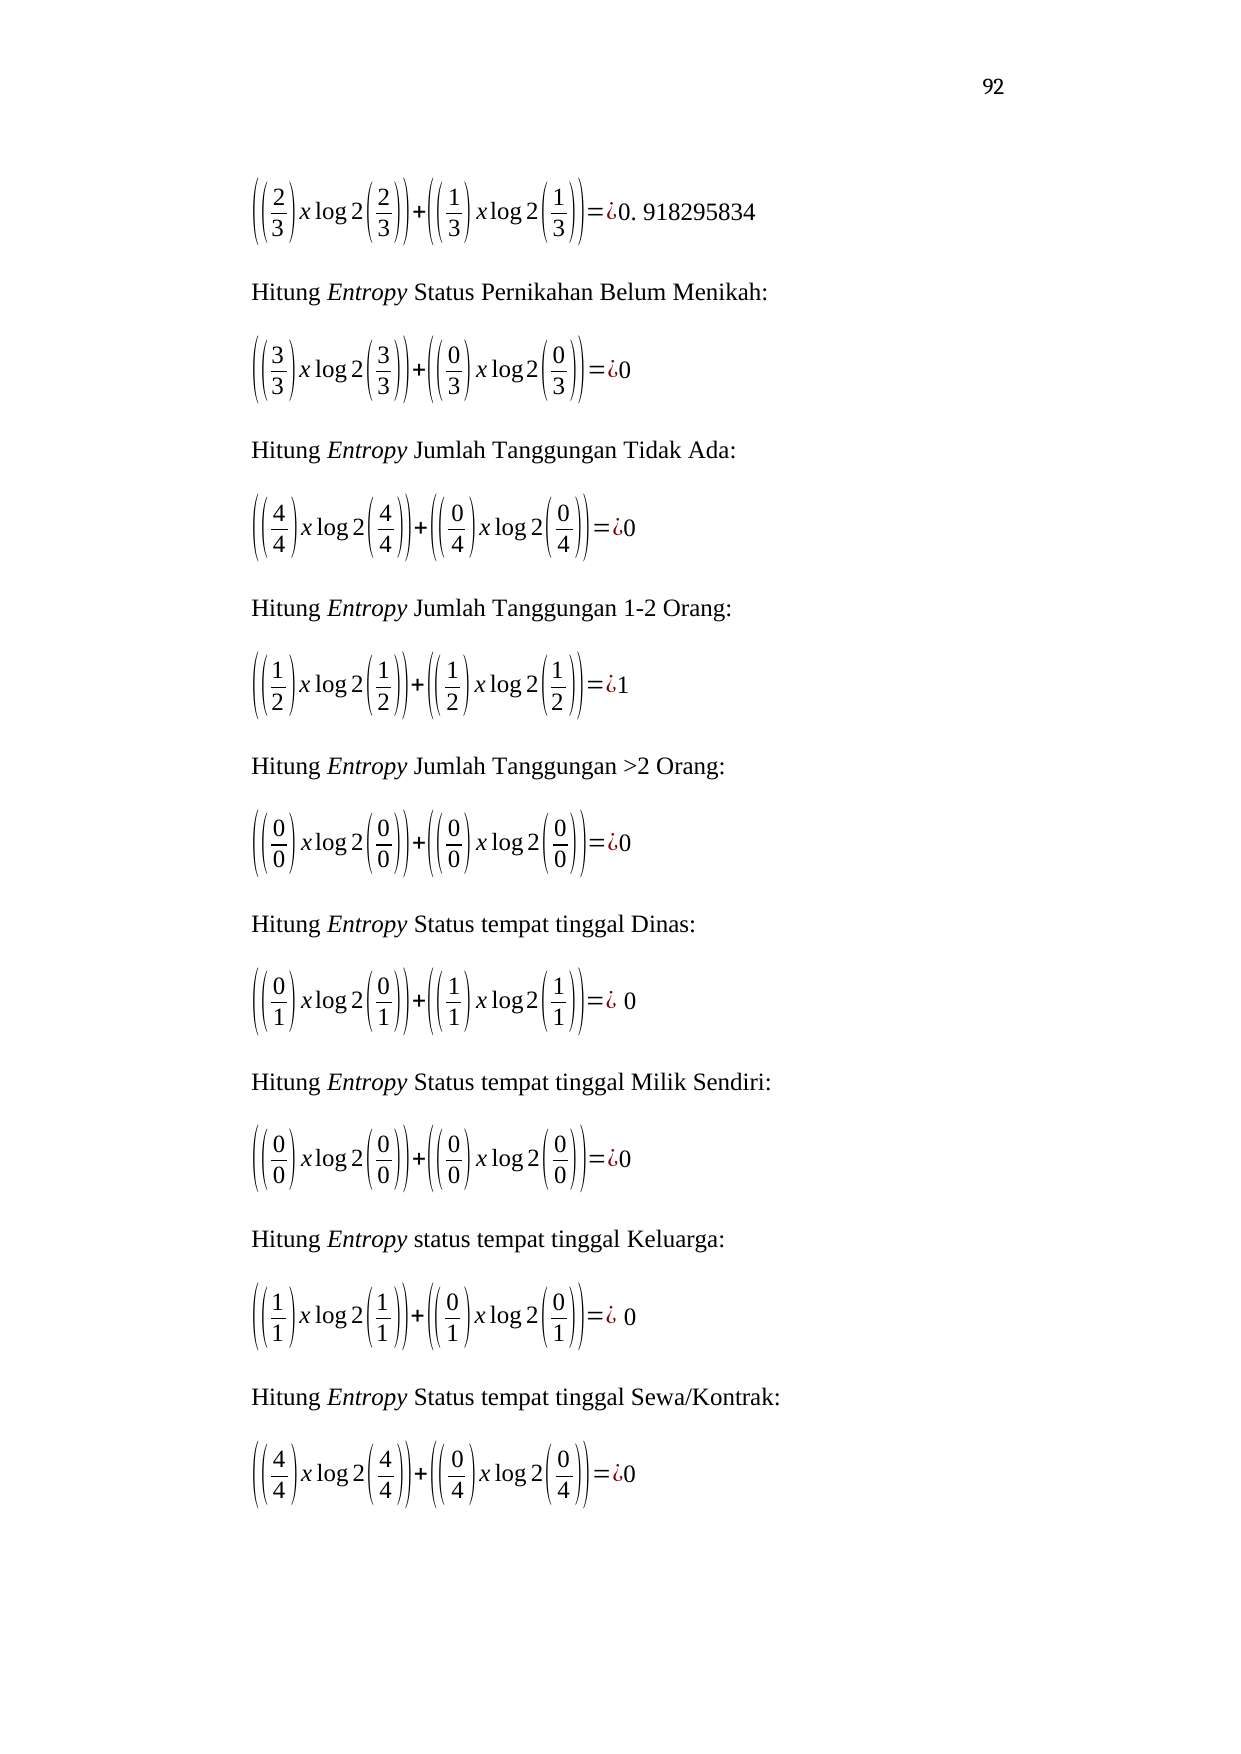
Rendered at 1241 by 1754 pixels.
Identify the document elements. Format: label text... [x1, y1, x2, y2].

text Hitung Entropy Status Pernikahan Belum Menikah: [251, 277, 1004, 306]
text Hitung Entropy Jumlah Tanggungan 1-2 Orang: [251, 593, 1004, 622]
text Hitung Entropy Jumlah Tanggungan >2 Orang: [251, 751, 1004, 780]
text Hitung Entropy Status tempat tinggal Milik Sendiri: [251, 1067, 1004, 1095]
text 0. 918295834 [251, 177, 1004, 249]
text Hitung Entropy Status tempat tinggal Sewa/Kontrak: [251, 1382, 1004, 1411]
text 0 [251, 1282, 1004, 1353]
text 1 [251, 651, 1004, 722]
text 0 [251, 966, 1004, 1038]
text 0 [251, 1124, 1004, 1196]
text Hitung Entropy Status tempat tinggal Dinas: [251, 909, 1004, 937]
text 0 [251, 335, 1004, 407]
text Hitung Entropy Jumlah Tanggungan Tidak Ada: [251, 435, 1004, 464]
text 0 [251, 808, 1004, 880]
text Hitung Entropy status tempat tinggal Keluarga: [251, 1224, 1004, 1253]
text 0 [251, 1440, 1004, 1511]
text 0 [251, 493, 1004, 564]
